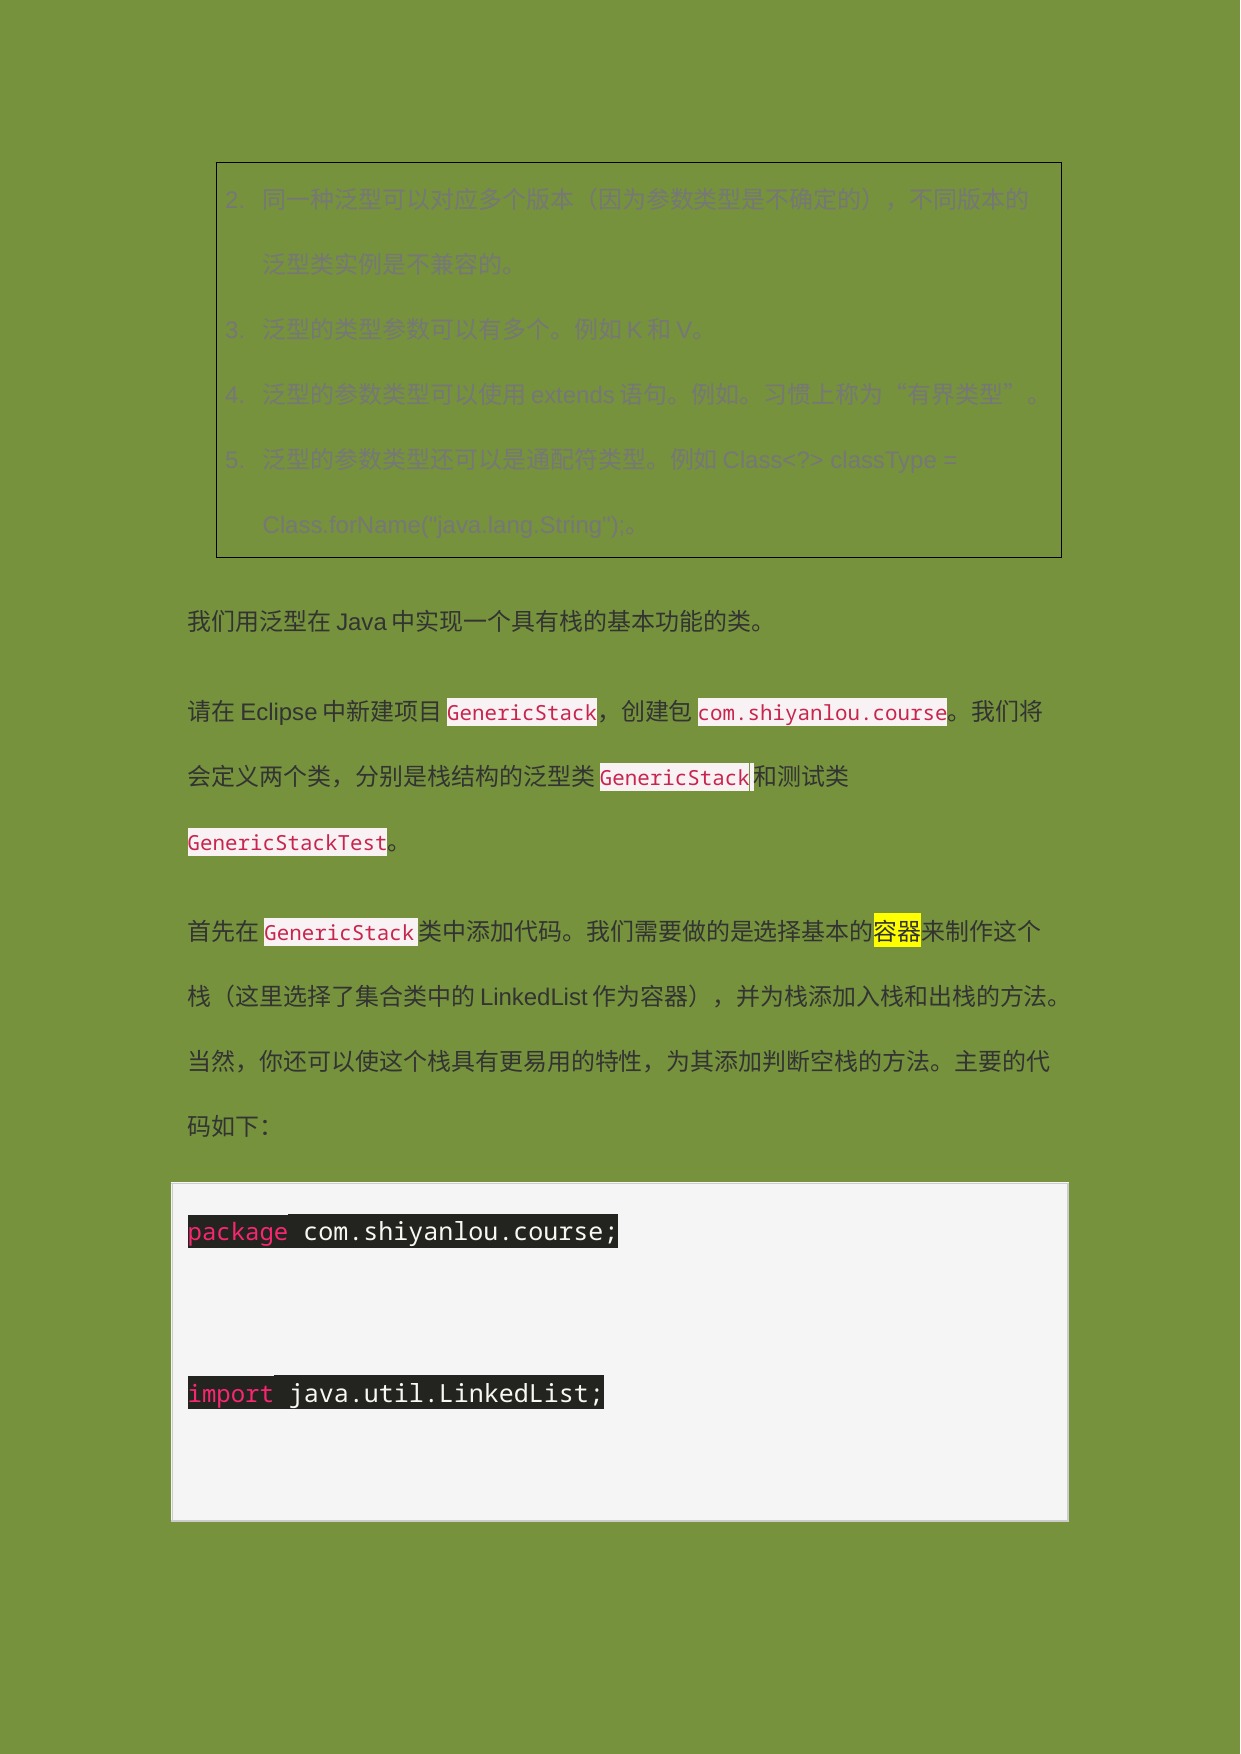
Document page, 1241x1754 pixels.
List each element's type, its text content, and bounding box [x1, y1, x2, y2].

list 泛型的参数类型可以使用extends语句。例如。习惯上称为“有界类型”。 [217, 357, 1061, 422]
text 首先在GenericStack类中添加代码。我们需要做的是选择基本的容器来制作这个栈（这里选择了集合类中的LinkedList作为容器），并为栈添加入栈和出栈的方法。当然，你还可以使这个栈具有更易用的特性，为其添加判断空栈的方法。主要的代码如下： [187, 897, 1053, 1157]
list 泛型的参数类型还可以是通配符类型。例如Class<?> classType = Class.forName("java.lang.String");。 [217, 422, 1061, 557]
text package com.shiyanlou.course; [173, 1184, 1067, 1263]
text import java.util.LinkedList; [173, 1344, 1067, 1424]
list 同一种泛型可以对应多个版本（因为参数类型是不确定的），不同版本的泛型类实例是不兼容的。 [217, 163, 1061, 292]
list 泛型的类型参数可以有多个。例如K和V。 [217, 292, 1061, 357]
text 我们用泛型在Java中实现一个具有栈的基本功能的类。 [187, 587, 1053, 652]
text 请在Eclipse中新建项目GenericStack，创建包com.shiyanlou.course。我们将会定义两个类，分别是栈结构的泛型类GenericStack和测试类GenericStackTest。 [187, 677, 1053, 872]
